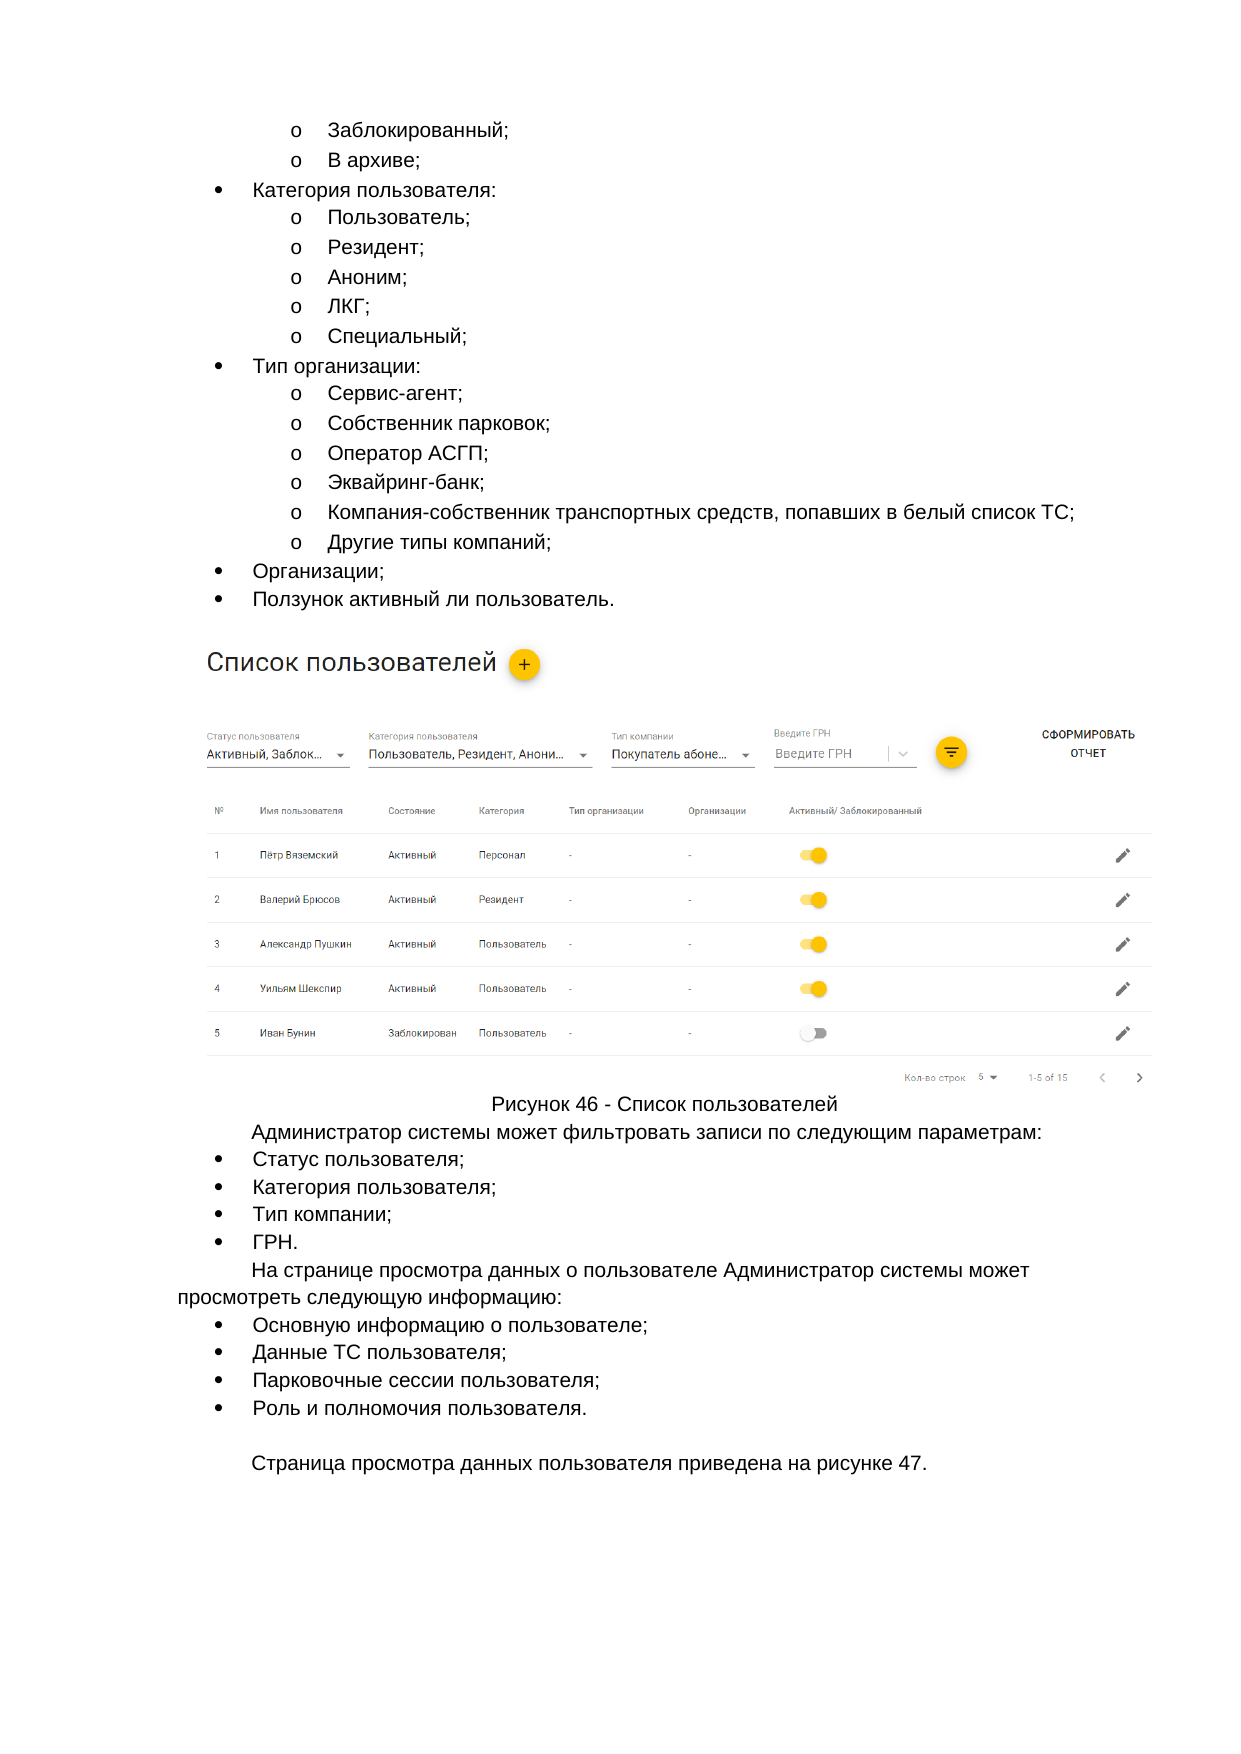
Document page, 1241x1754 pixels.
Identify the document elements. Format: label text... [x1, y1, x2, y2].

list Эквайринг-банк; [290, 470, 1152, 496]
list Страница просмотра данных пользователя приведена на рисунке 47. [177, 1450, 1152, 1474]
list Оператор АСГП; [290, 441, 1152, 466]
list Администратор системы может фильтровать записи по следующим параметрам: [177, 1119, 1152, 1143]
list Сервис-агент; [290, 381, 1152, 407]
list Аноним; [290, 264, 1152, 290]
text Рисунок 46 - Список пользователей [177, 1092, 1152, 1116]
list Ползунок активный ли пользователь. [215, 587, 1152, 611]
list Другие типы компаний; [290, 529, 1152, 555]
list ГРН. [215, 1230, 1152, 1254]
list Тип организации: [215, 353, 1152, 378]
list Резидент; [290, 235, 1152, 261]
list Категория пользователя; [215, 1175, 1152, 1199]
list Категория пользователя: [215, 177, 1152, 202]
picture [177, 639, 1152, 1089]
list Собственник парковок; [290, 411, 1152, 437]
list Основную информацию о пользователе; [215, 1312, 1152, 1337]
list На странице просмотра данных о пользователе Администратор системы может просмотреть следующую информацию: [177, 1257, 1152, 1309]
list Парковочные сессии пользователя; [215, 1368, 1152, 1392]
list Специальный; [290, 324, 1152, 350]
list Тип компании; [215, 1202, 1152, 1226]
list Роль и полномочия пользователя. [215, 1395, 1152, 1419]
list Данные ТС пользователя; [215, 1340, 1152, 1364]
list Пользователь; [290, 205, 1152, 231]
list ЛКГ; [290, 294, 1152, 320]
list Заблокированный; [290, 118, 1152, 144]
list Статус пользователя; [215, 1147, 1152, 1171]
list В архиве; [290, 148, 1152, 174]
list Организации; [215, 559, 1152, 583]
list Компания-собственник транспортных средств, попавших в белый список ТС; [290, 500, 1152, 526]
